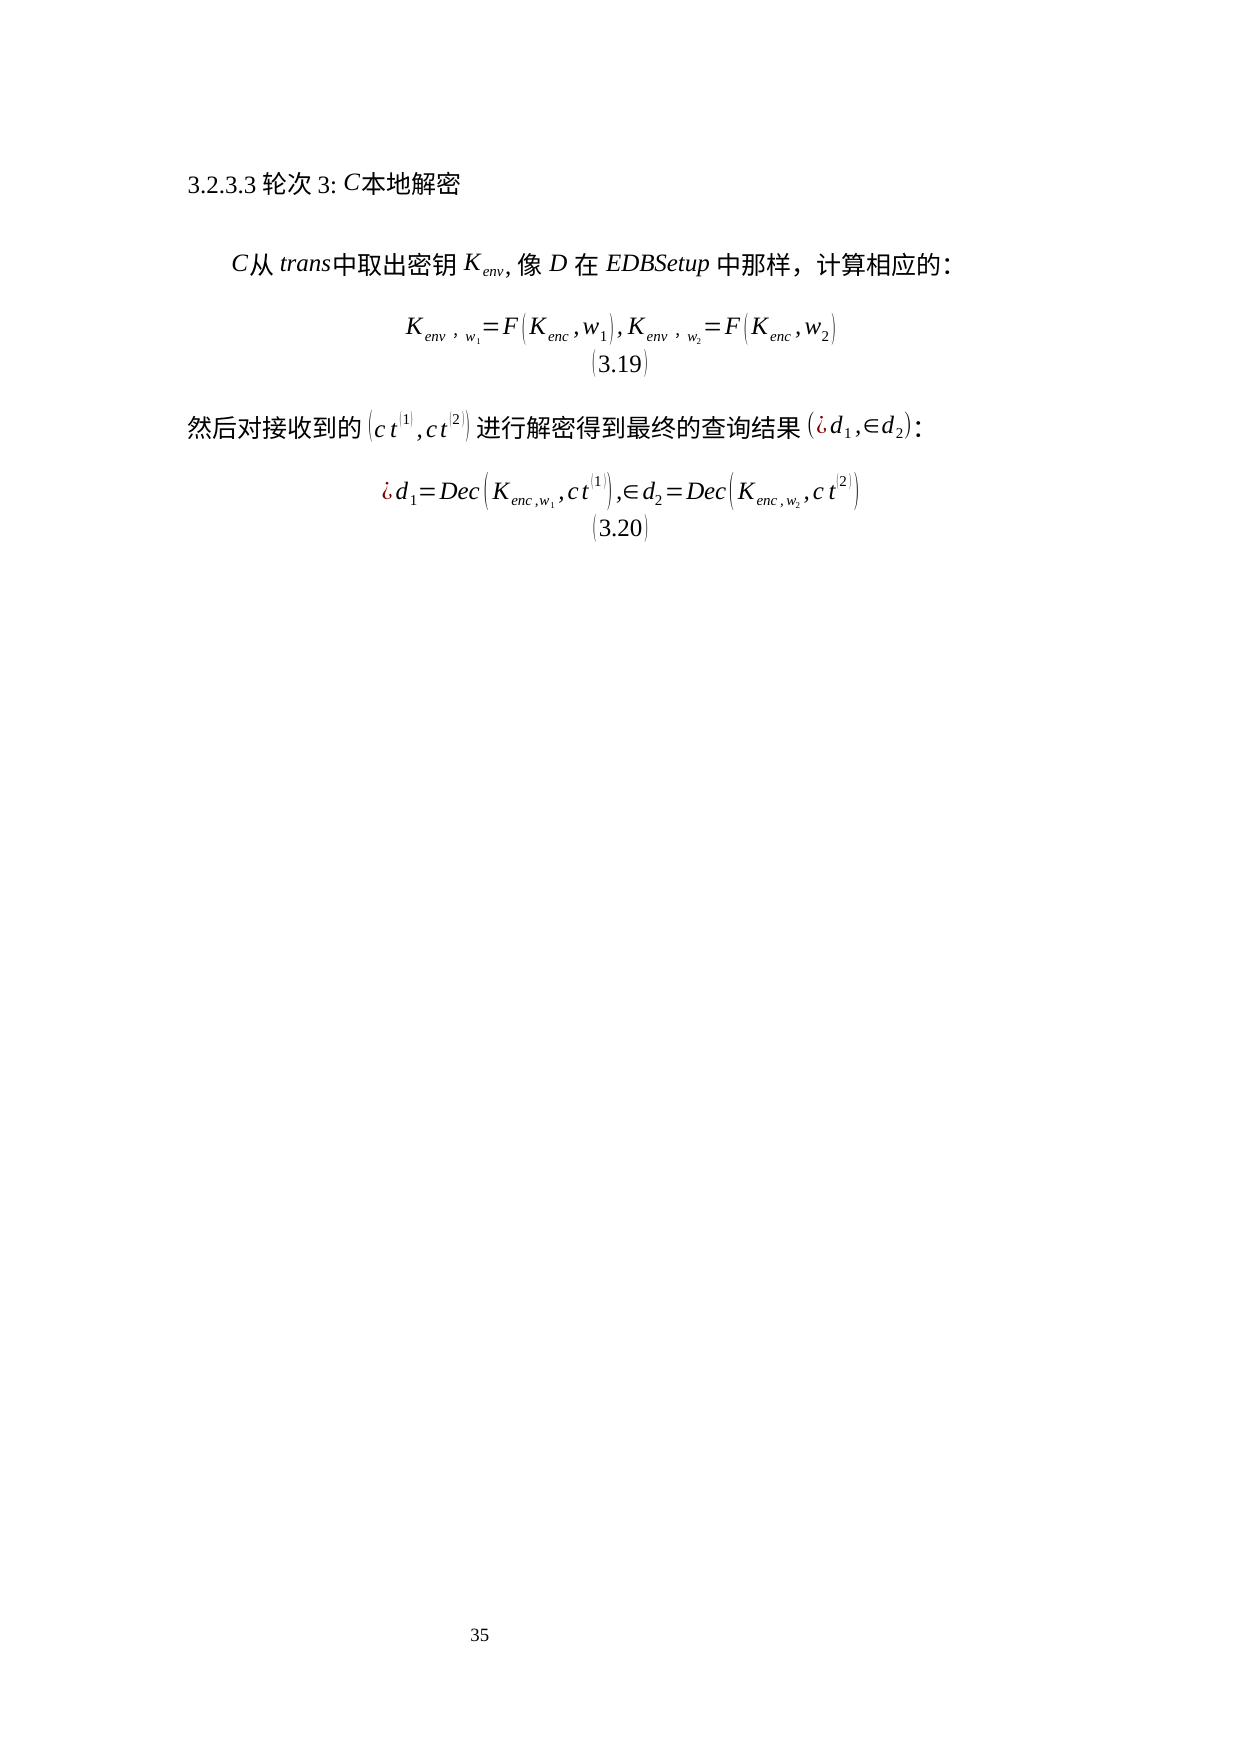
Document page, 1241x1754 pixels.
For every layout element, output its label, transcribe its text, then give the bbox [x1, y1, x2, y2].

subtitle 轮次3: 本地解密 [187, 150, 1053, 215]
text 然后对接收到的 进行解密得到最终的查询结果 ： [187, 394, 1053, 459]
text 从 中取出密钥 , 像 在 中那样，计算相应的： [187, 231, 1053, 296]
